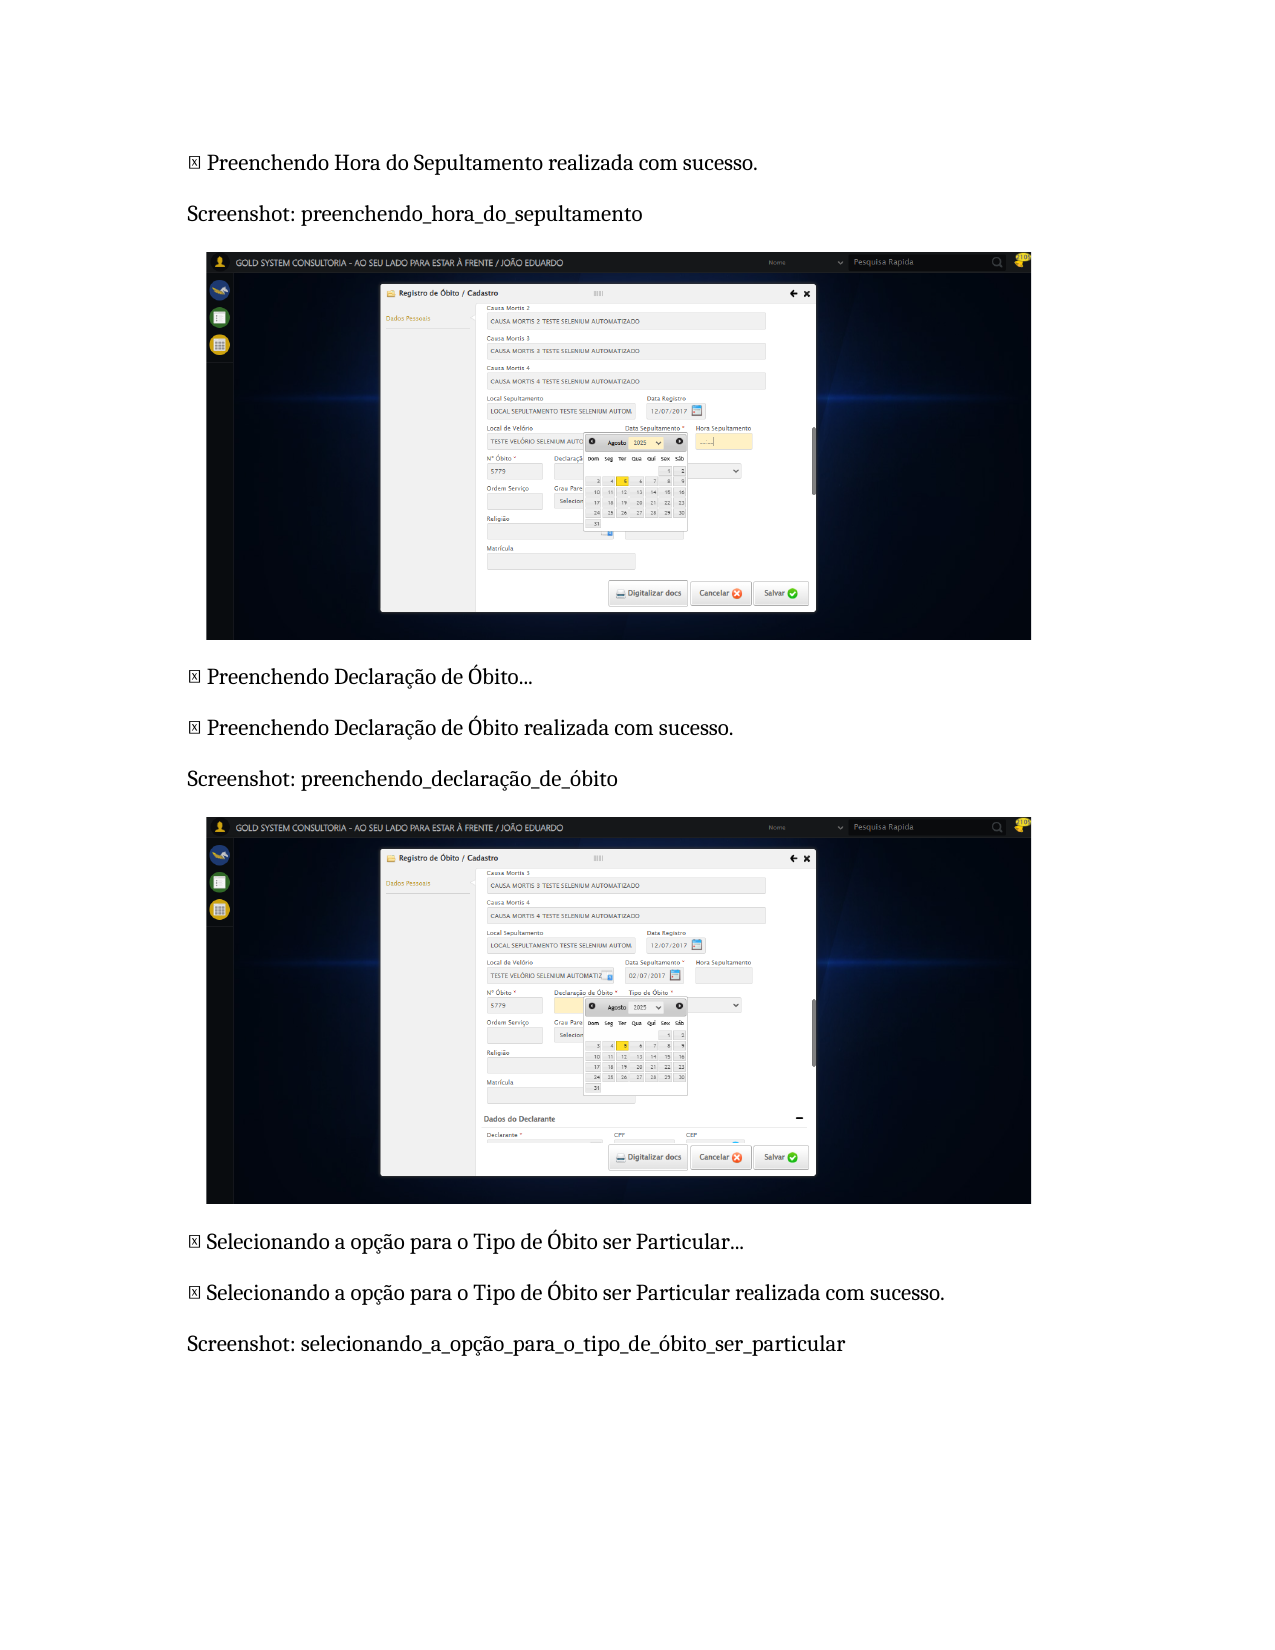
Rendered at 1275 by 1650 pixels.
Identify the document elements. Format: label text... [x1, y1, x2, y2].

text 🔄 Preenchendo Declaração de Óbito... [187, 664, 1087, 690]
picture [206, 817, 1032, 1204]
text ✅ Selecionando a opção para o Tipo de Óbito ser Particular realizada com sucesso. [187, 1280, 1087, 1306]
text ✅ Preenchendo Declaração de Óbito realizada com sucesso. [187, 715, 1087, 741]
text Screenshot: selecionando_a_opção_para_o_tipo_de_óbito_ser_particular [187, 1331, 1087, 1357]
text Screenshot: preenchendo_declaração_de_óbito [187, 766, 1087, 792]
text 🔄 Selecionando a opção para o Tipo de Óbito ser Particular... [187, 1229, 1087, 1255]
text Screenshot: preenchendo_hora_do_sepultamento [187, 201, 1087, 227]
text ✅ Preenchendo Hora do Sepultamento realizada com sucesso. [187, 150, 1087, 176]
picture [206, 252, 1032, 640]
